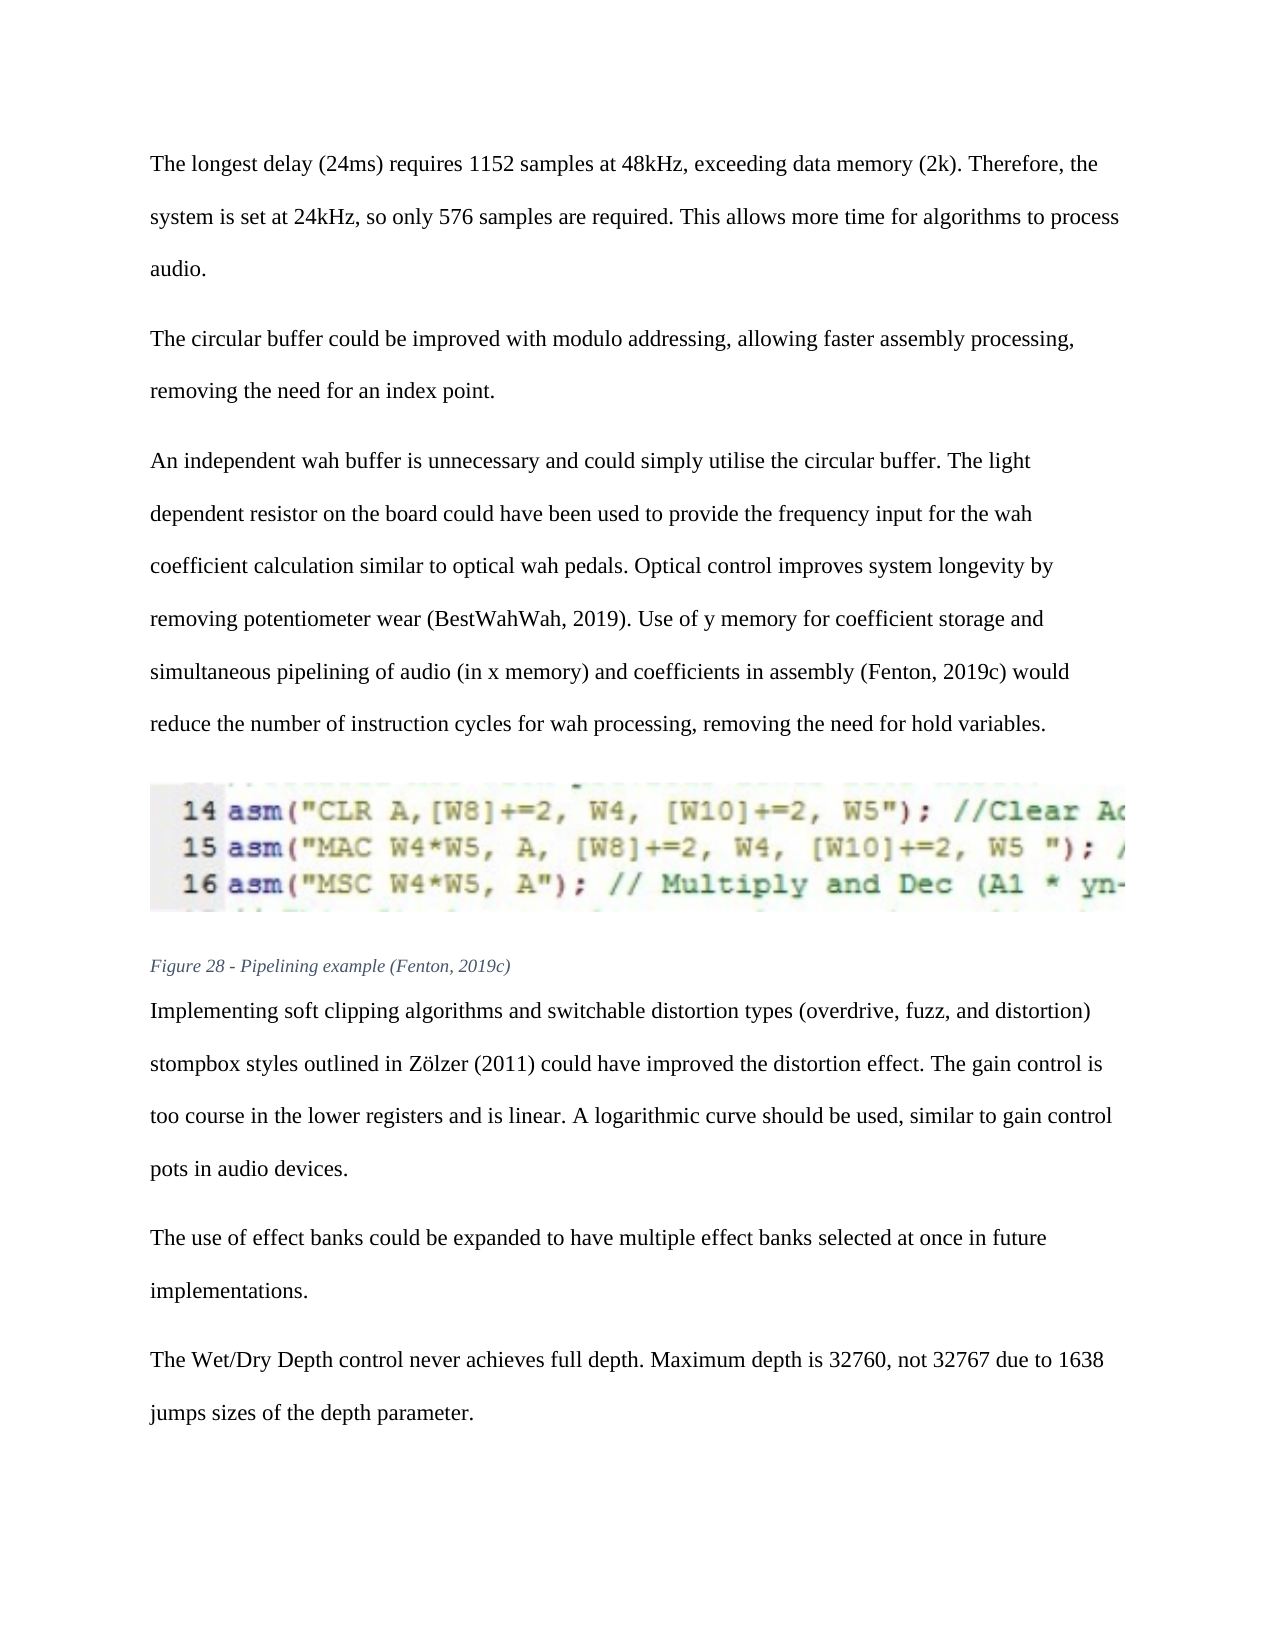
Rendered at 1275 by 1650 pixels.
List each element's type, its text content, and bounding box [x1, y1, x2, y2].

text Figure 28 - Pipelining example (Fenton, 2019c) [150, 954, 1125, 976]
text The Wet/Dry Depth control never achieves full depth. Maximum depth is 32760, not 32767 due to 1638 jumps sizes of the depth parameter. [150, 1346, 1125, 1426]
text The use of effect banks could be expanded to have multiple effect banks selected at once in future implementations. [150, 1224, 1125, 1303]
text An independent wah buffer is unnecessary and could simply utilise the circular buffer. The light dependent resistor on the board could have been used to provide the frequency input for the wah coefficient calculation similar to optical wah pedals. Optical control improves system longevity by removing potentiometer wear (BestWahWah, 2019). Use of y memory for coefficient storage and simultaneous pipelining of audio (in x memory) and coefficients in assembly (Fenton, 2019c) would reduce the number of instruction cycles for wah processing, removing the need for hold variables. [150, 447, 1125, 737]
text The longest delay (24ms) requires 1152 samples at 48kHz, exceeding data memory (2k). Therefore, the system is set at 24kHz, so only 576 samples are required. This allows more time for algorithms to process audio. [150, 150, 1125, 282]
text The circular buffer could be improved with modulo addressing, allowing faster assembly processing, removing the need for an index point. [150, 325, 1125, 404]
text Implementing soft clipping algorithms and switchable distortion types (overdrive, fuzz, and distortion) stompbox styles outlined in Zölzer (2011) could have improved the distortion effect. The gain control is too course in the lower registers and is linear. A logarithmic curve should be used, similar to gain control pots in audio devices. [150, 997, 1125, 1181]
picture [150, 779, 1125, 912]
